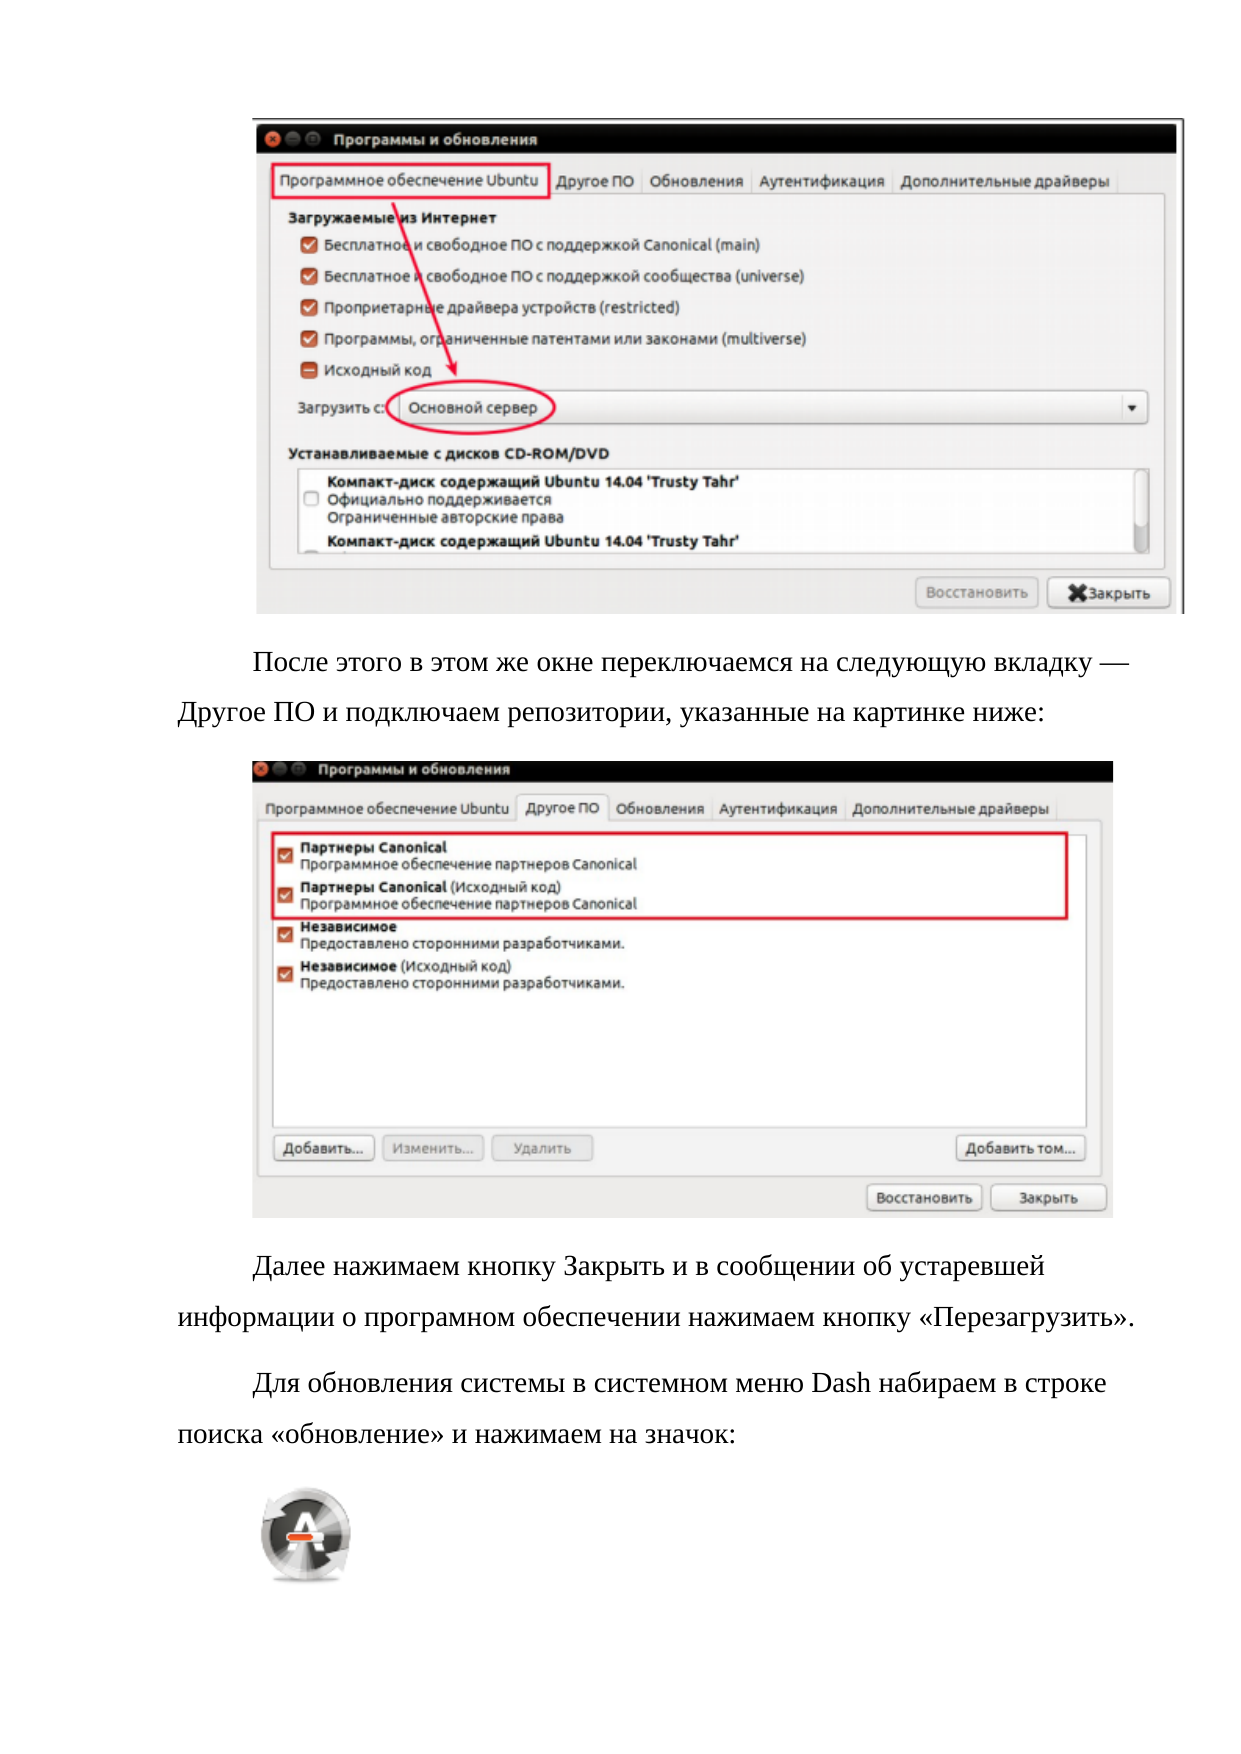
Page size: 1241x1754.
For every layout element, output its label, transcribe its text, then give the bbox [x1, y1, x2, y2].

text Далее нажимаем кнопку Закрыть и в сообщении об устаревшей информации о програмном обеспечении нажимаем кнопку «Перезагрузить». [177, 1248, 1152, 1332]
picture [252, 761, 1114, 1218]
picture [252, 1482, 376, 1593]
text Для обновления системы в системном меню Dash набираем в строке поиска «обновление» и нажимаем на значок: [177, 1366, 1152, 1449]
picture [252, 118, 1185, 614]
text После этого в этом же окне переключаемся на следующую вкладку — Другое ПО и подключаем репозитории, указанные на картинке ниже: [177, 644, 1152, 728]
